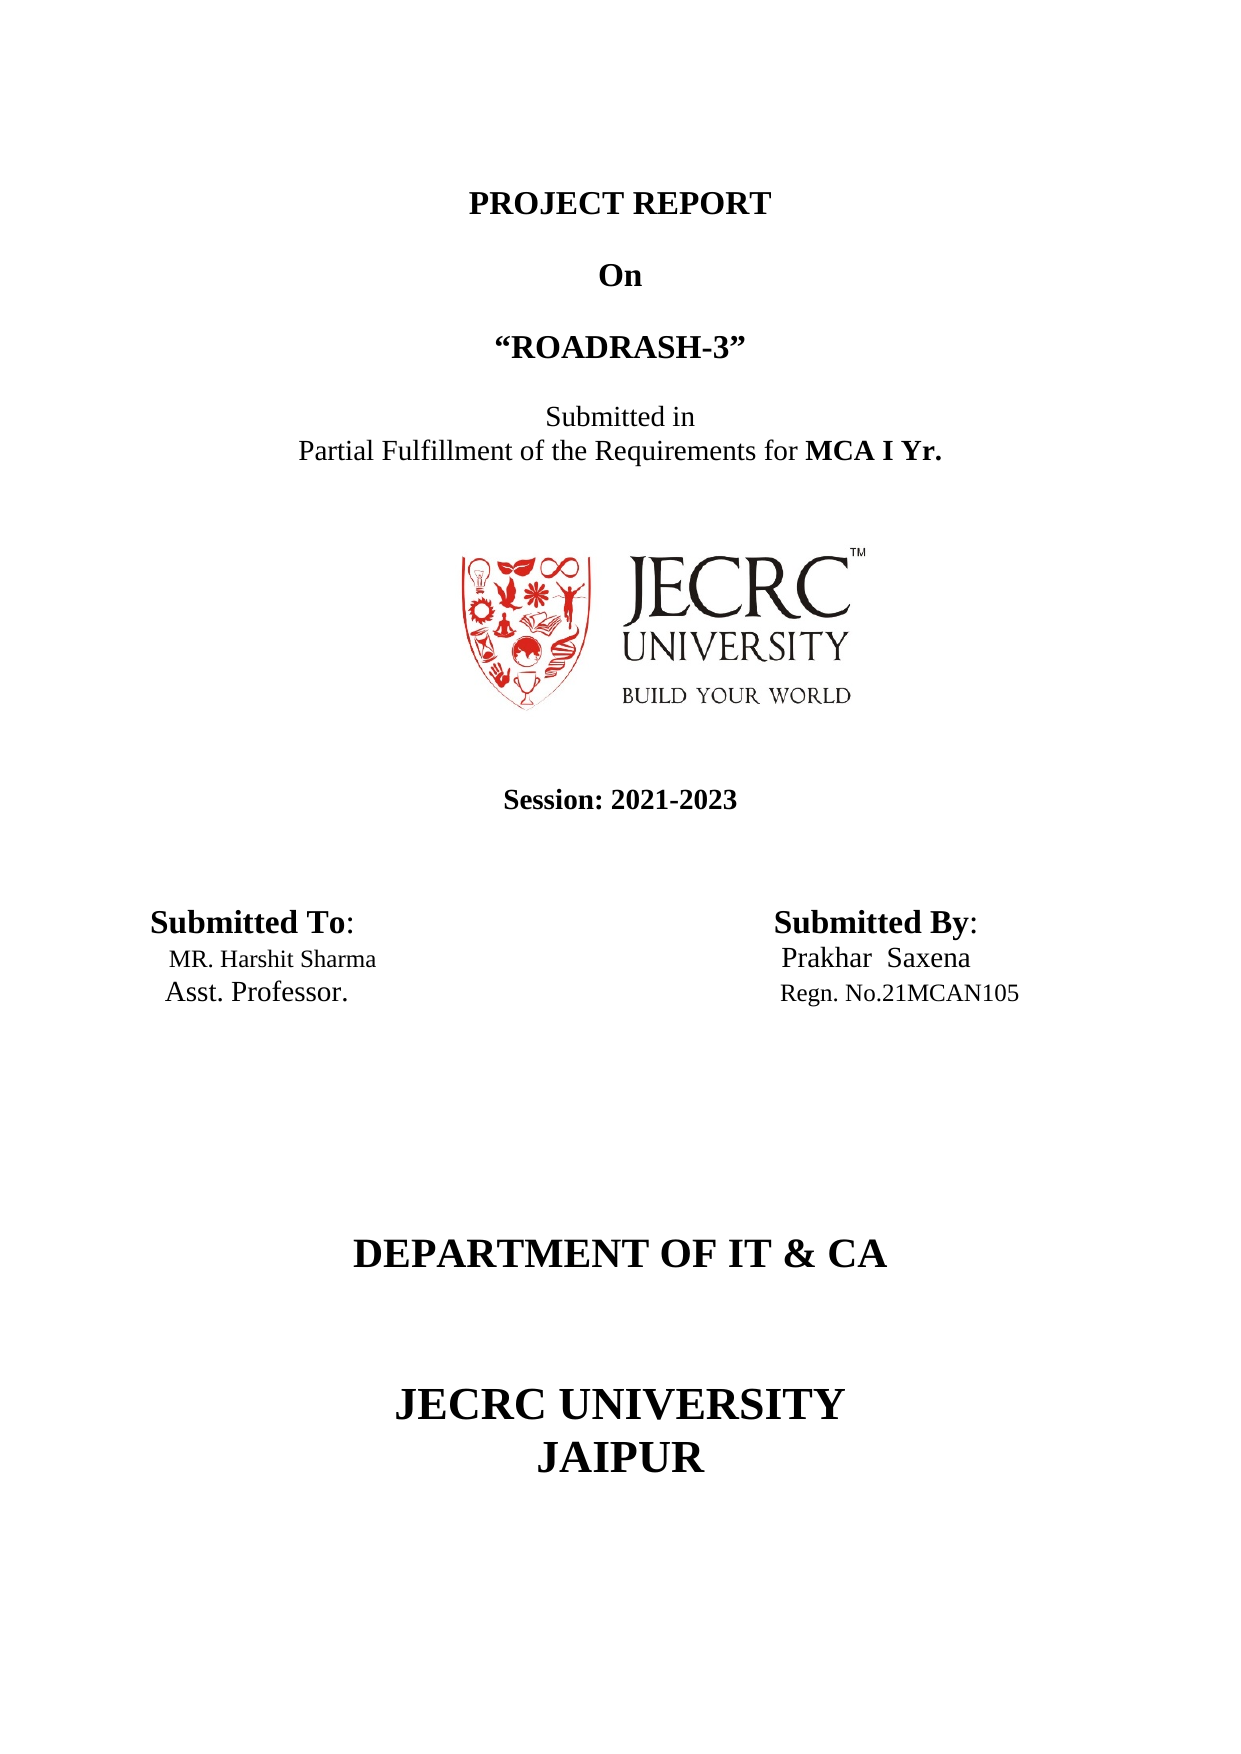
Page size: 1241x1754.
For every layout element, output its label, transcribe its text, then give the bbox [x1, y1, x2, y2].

text Submitted in [150, 399, 1090, 433]
text Submitted To: Submitted By: [150, 902, 1090, 941]
text JAIPUR [150, 1429, 1090, 1482]
text On [150, 255, 1090, 294]
text Partial Fulfillment of the Requirements for MCA I Yr. [150, 433, 1090, 466]
text Session: 2021-2023 [150, 782, 1090, 816]
text MR. Harshit Sharma Prakhar Saxena [150, 941, 1090, 974]
text DEPARTMENT OF IT & CA [150, 1228, 1090, 1276]
text “ROADRASH-3” [150, 327, 1090, 366]
picture [423, 505, 903, 753]
text PROJECT REPORT [150, 183, 1090, 222]
text JECRC UNIVERSITY [150, 1377, 1090, 1429]
text Asst. Professor. Regn. No.21MCAN105 [150, 974, 1090, 1008]
